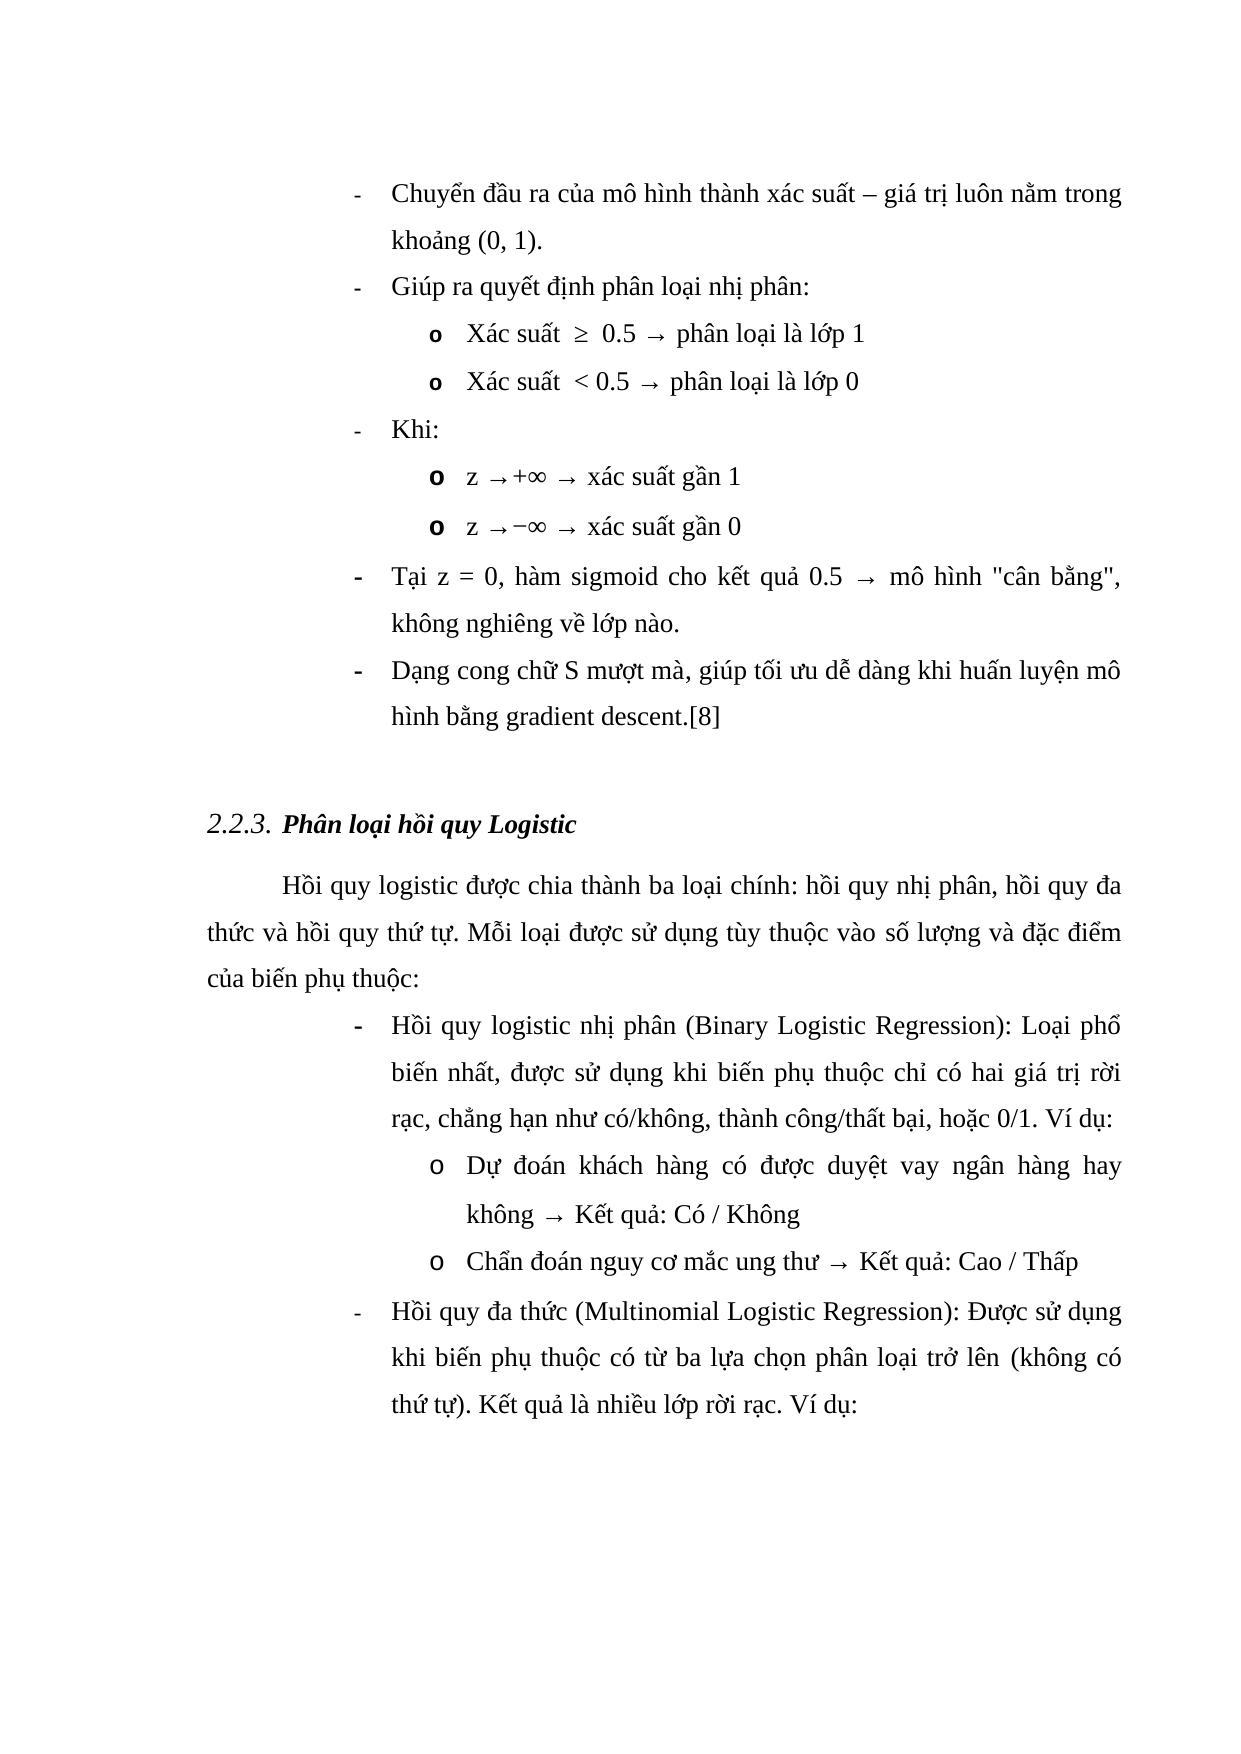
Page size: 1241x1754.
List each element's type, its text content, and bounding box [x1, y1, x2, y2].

text Hồi quy logistic được chia thành ba loại chính: hồi quy nhị phân, hồi quy đa thức và hồi quy thứ tự. Mỗi loại được sử dụng tùy thuộc vào số lượng và đặc điểm của biến phụ thuộc: [207, 869, 1122, 994]
list Hồi quy logistic nhị phân (Binary Logistic Regression): Loại phổ biến nhất, được sử dụng khi biến phụ thuộc chỉ có hai giá trị rời rạc, chẳng hạn như có/không, thành công/thất bại, hoặc 0/1. Ví dụ: [354, 1009, 1122, 1134]
list Dạng cong chữ S mượt mà, giúp tối ưu dễ dàng khi huấn luyện mô hình bằng gradient descent.[8] [354, 654, 1122, 732]
list Hồi quy đa thức (Multinomial Logistic Regression): Được sử dụng khi biến phụ thuộc có từ ba lựa chọn phân loại trở lên (không có thứ tự). Kết quả là nhiều lớp rời rạc. Ví dụ: [354, 1295, 1122, 1419]
list z →+∞ → xác suất gần 1 [429, 460, 1122, 494]
list Xác suất < 0.5 → phân loại là lớp 0 [429, 365, 1122, 398]
subtitle Phân loại hồi quy Logistic [207, 806, 1122, 840]
list Chẩn đoán nguy cơ mắc ung thư → Kết quả: Cao / Thấp [429, 1245, 1122, 1278]
list Giúp ra quyết định phân loại nhị phân: [354, 271, 1122, 302]
list Khi: [354, 414, 1122, 445]
list Chuyển đầu ra của mô hình thành xác suất – giá trị luôn nằm trong khoảng (0, 1). [354, 177, 1122, 255]
list z →−∞ → xác suất gần 0 [429, 510, 1122, 544]
list Xác suất ≥ 0.5 → phân loại là lớp 1 [429, 317, 1122, 349]
list Tại z = 0, hàm sigmoid cho kết quả 0.5 → mô hình "cân bằng", không nghiêng về lớp nào. [354, 561, 1122, 638]
list Dự đoán khách hàng có được duyệt vay ngân hàng hay không → Kết quả: Có / Không [429, 1149, 1122, 1229]
